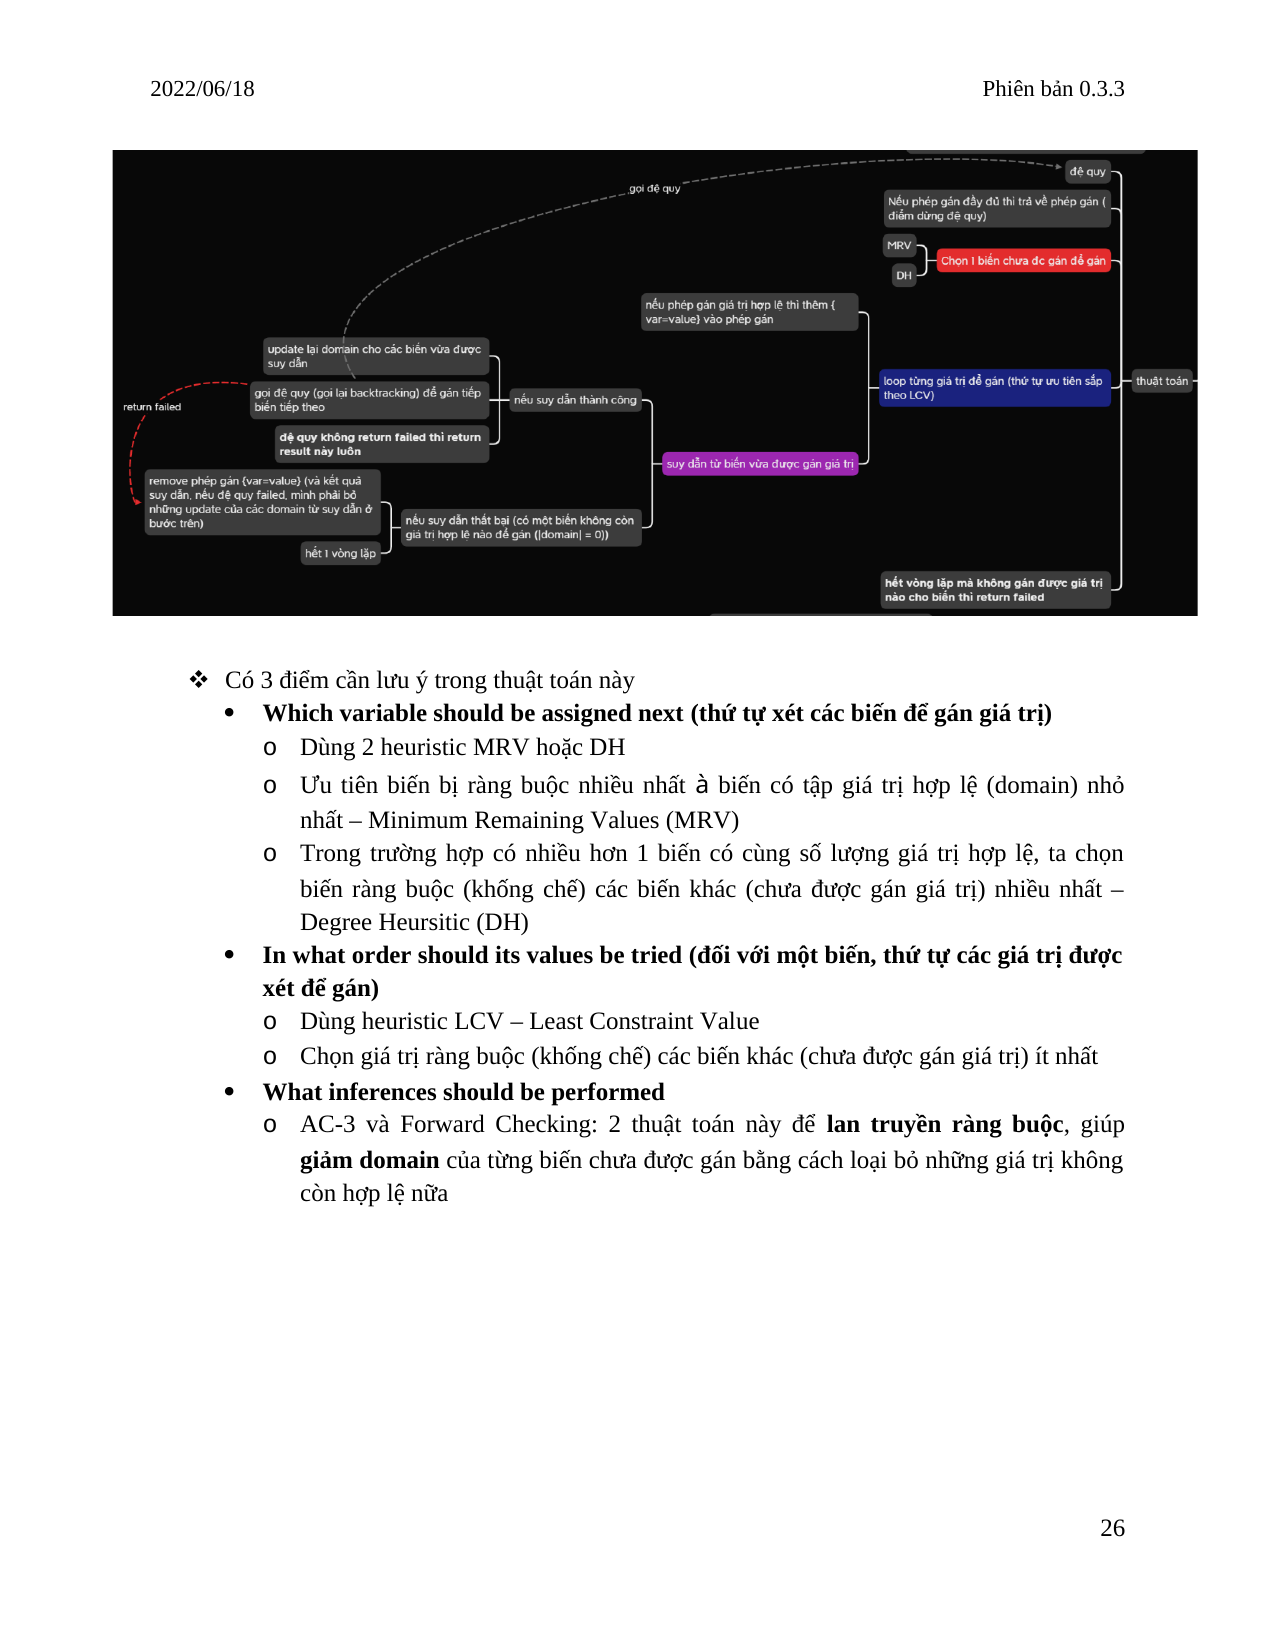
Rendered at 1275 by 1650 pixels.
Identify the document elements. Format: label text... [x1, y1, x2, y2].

list Chọn giá trị ràng buộc (khống chế) các biến khác (chưa được gán giá trị) ít nhất [262, 1041, 1125, 1072]
list What inferences should be performed [225, 1077, 1125, 1105]
list Which variable should be assigned next (thứ tự xét các biến để gán giá trị) [225, 698, 1125, 727]
list Dùng heuristic LCV – Least Constraint Value [262, 1006, 1125, 1037]
list AC-3 và Forward Checking: 2 thuật toán này để lan truyền ràng buộc, giúp giảm domain của từng biến chưa được gán bằng cách loại bỏ những giá trị không còn hợp lệ nữa [262, 1109, 1125, 1206]
list In what order should its values be tried (đối với một biến, thứ tự các giá trị được xét để gán) [225, 940, 1125, 1001]
list Dùng 2 heuristic MRV hoặc DH [262, 732, 1125, 762]
list Trong trường hợp có nhiều hơn 1 biến có cùng số lượng giá trị hợp lệ, ta chọn biến ràng buộc (khống chế) các biến khác (chưa được gán giá trị) nhiều nhất – Degree Heursitic (DH) [262, 838, 1125, 935]
list Có 3 điểm cần lưu ý trong thuật toán này [187, 666, 1125, 694]
picture [112, 150, 1198, 616]
list Ưu tiên biến bị ràng buộc nhiều nhất à biến có tập giá trị hợp lệ (domain) nhỏ nhất – Minimum Remaining Values (MRV) [262, 767, 1125, 834]
